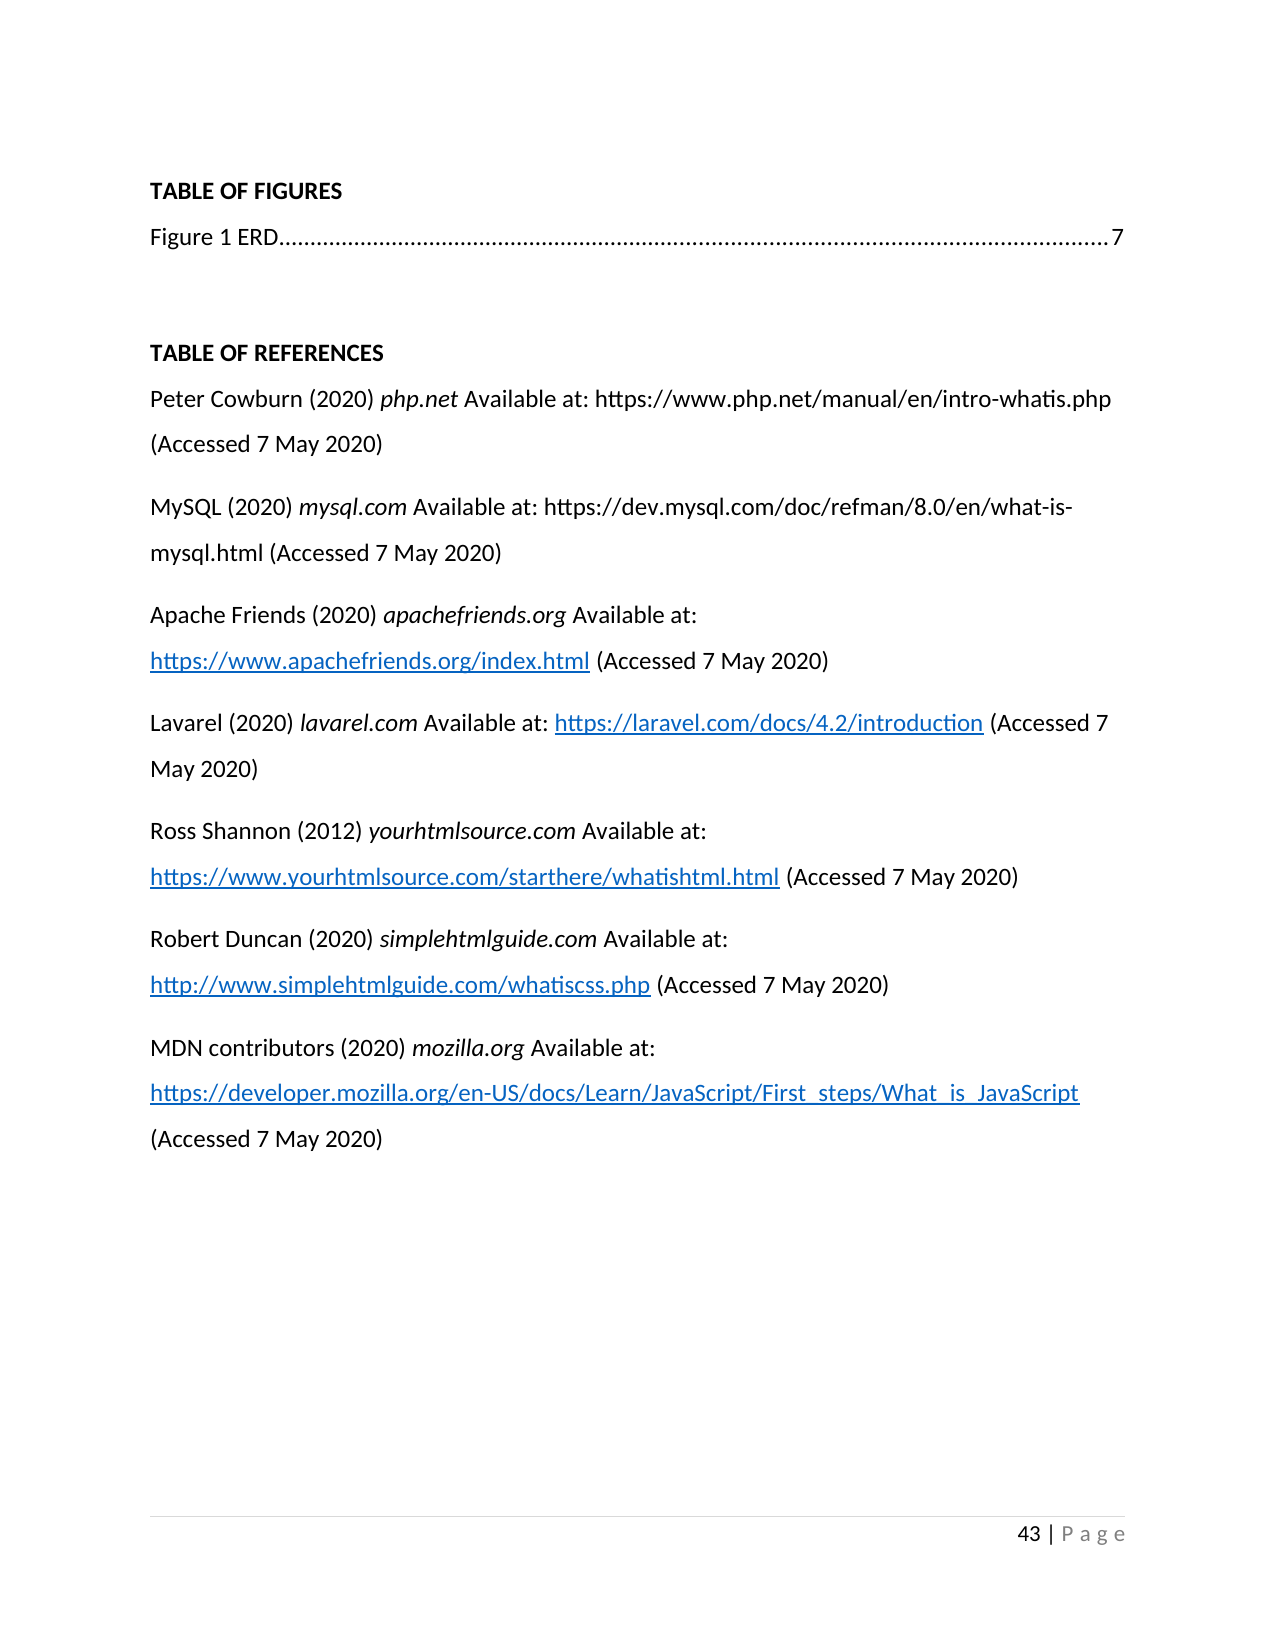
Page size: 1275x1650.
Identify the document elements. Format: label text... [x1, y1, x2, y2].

subtitle TABLE OF REFERENCES [150, 337, 1125, 368]
text Lavarel (2020) lavarel.com Available at: https://laravel.com/docs/4.2/introduction (Accessed 7 May 2020) [150, 707, 1125, 783]
text Ross Shannon (2012) yourhtmlsource.com Available at: https://www.yourhtmlsource.com/starthere/whatishtml.html (Accessed 7 May 2020) [150, 815, 1125, 892]
text Figure 1 ERD 7 [150, 221, 1125, 251]
text Apache Friends (2020) apachefriends.org Available at: https://www.apachefriends.org/index.html (Accessed 7 May 2020) [150, 599, 1125, 675]
subtitle TABLE OF FIGURES [150, 175, 1125, 206]
text Robert Duncan (2020) simplehtmlguide.com Available at: http://www.simplehtmlguide.com/whatiscss.php (Accessed 7 May 2020) [150, 923, 1125, 1000]
text Peter Cowburn (2020) php.net Available at: https://www.php.net/manual/en/intro-whatis.php (Accessed 7 May 2020) [150, 383, 1125, 459]
text MySQL (2020) mysql.com Available at: https://dev.mysql.com/doc/refman/8.0/en/what-is-mysql.html (Accessed 7 May 2020) [150, 491, 1125, 567]
text MDN contributors (2020) mozilla.org Available at: https://developer.mozilla.org/en-US/docs/Learn/JavaScript/First_steps/What_is_JavaScript (Accessed 7 May 2020) [150, 1032, 1125, 1154]
